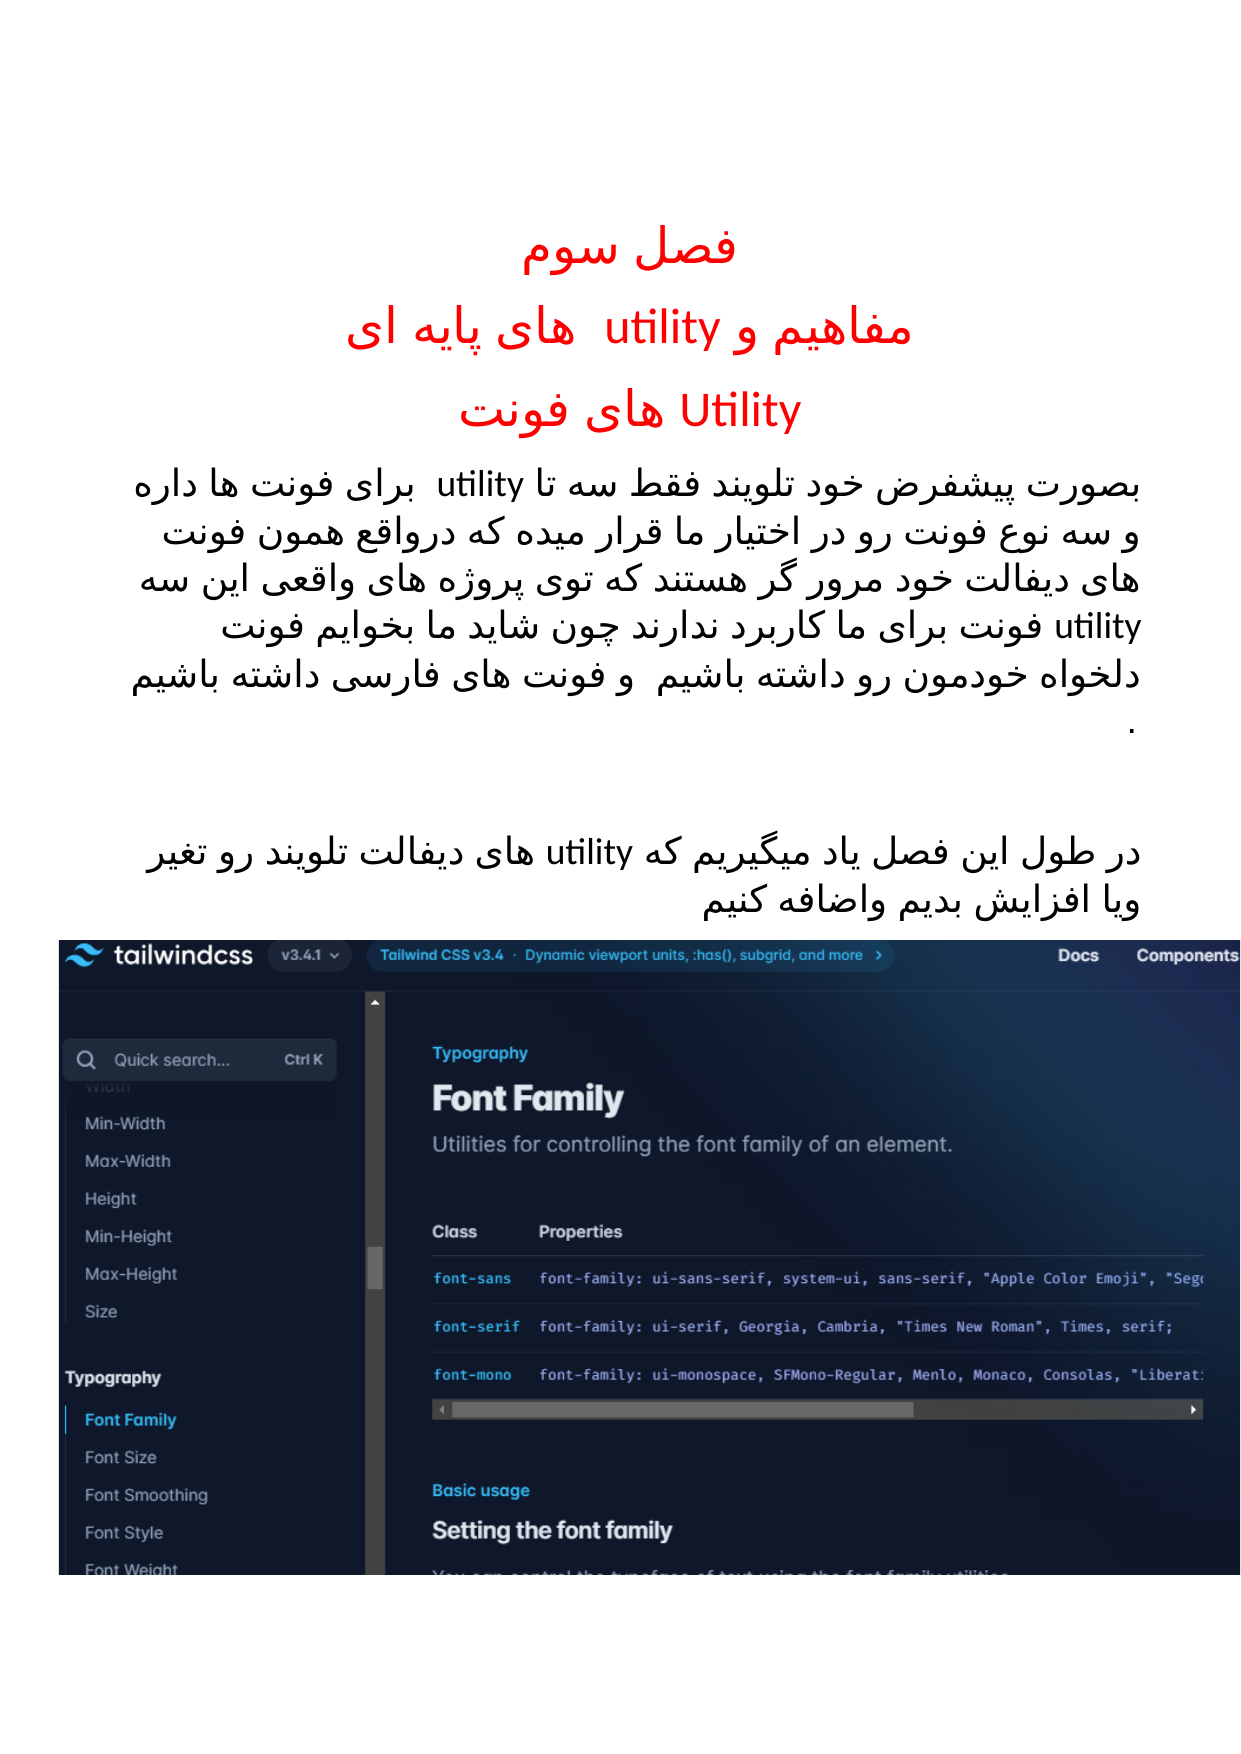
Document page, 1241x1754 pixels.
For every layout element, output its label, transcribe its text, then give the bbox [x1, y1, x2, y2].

text در طول این فصل یاد میگیریم که utility های دیفالت تلویند رو تغیر ویا افزایش بدیم واضافه کنیم [118, 828, 1142, 920]
text فصل سوم [118, 216, 1142, 274]
text مفاهیم و utility های پایه ای [118, 295, 1142, 356]
text بصورت پیشفرض خود تلویند فقط سه تا utility برای فونت ها داره و سه نوع فونت رو در اختیار ما قرار میده که درواقع همون فونت های دیفالت خود مرور گر هستند که توی پروژه های واقعی این سه utility فونت برای ما کاربرد ندارند چون شاید ما بخوایم فونت دلخواه خودمون رو داشته باشیم و فونت های فارسی داشته باشیم . [118, 460, 1142, 741]
text Utility های فونت [118, 377, 1142, 438]
picture [58, 940, 1241, 1575]
